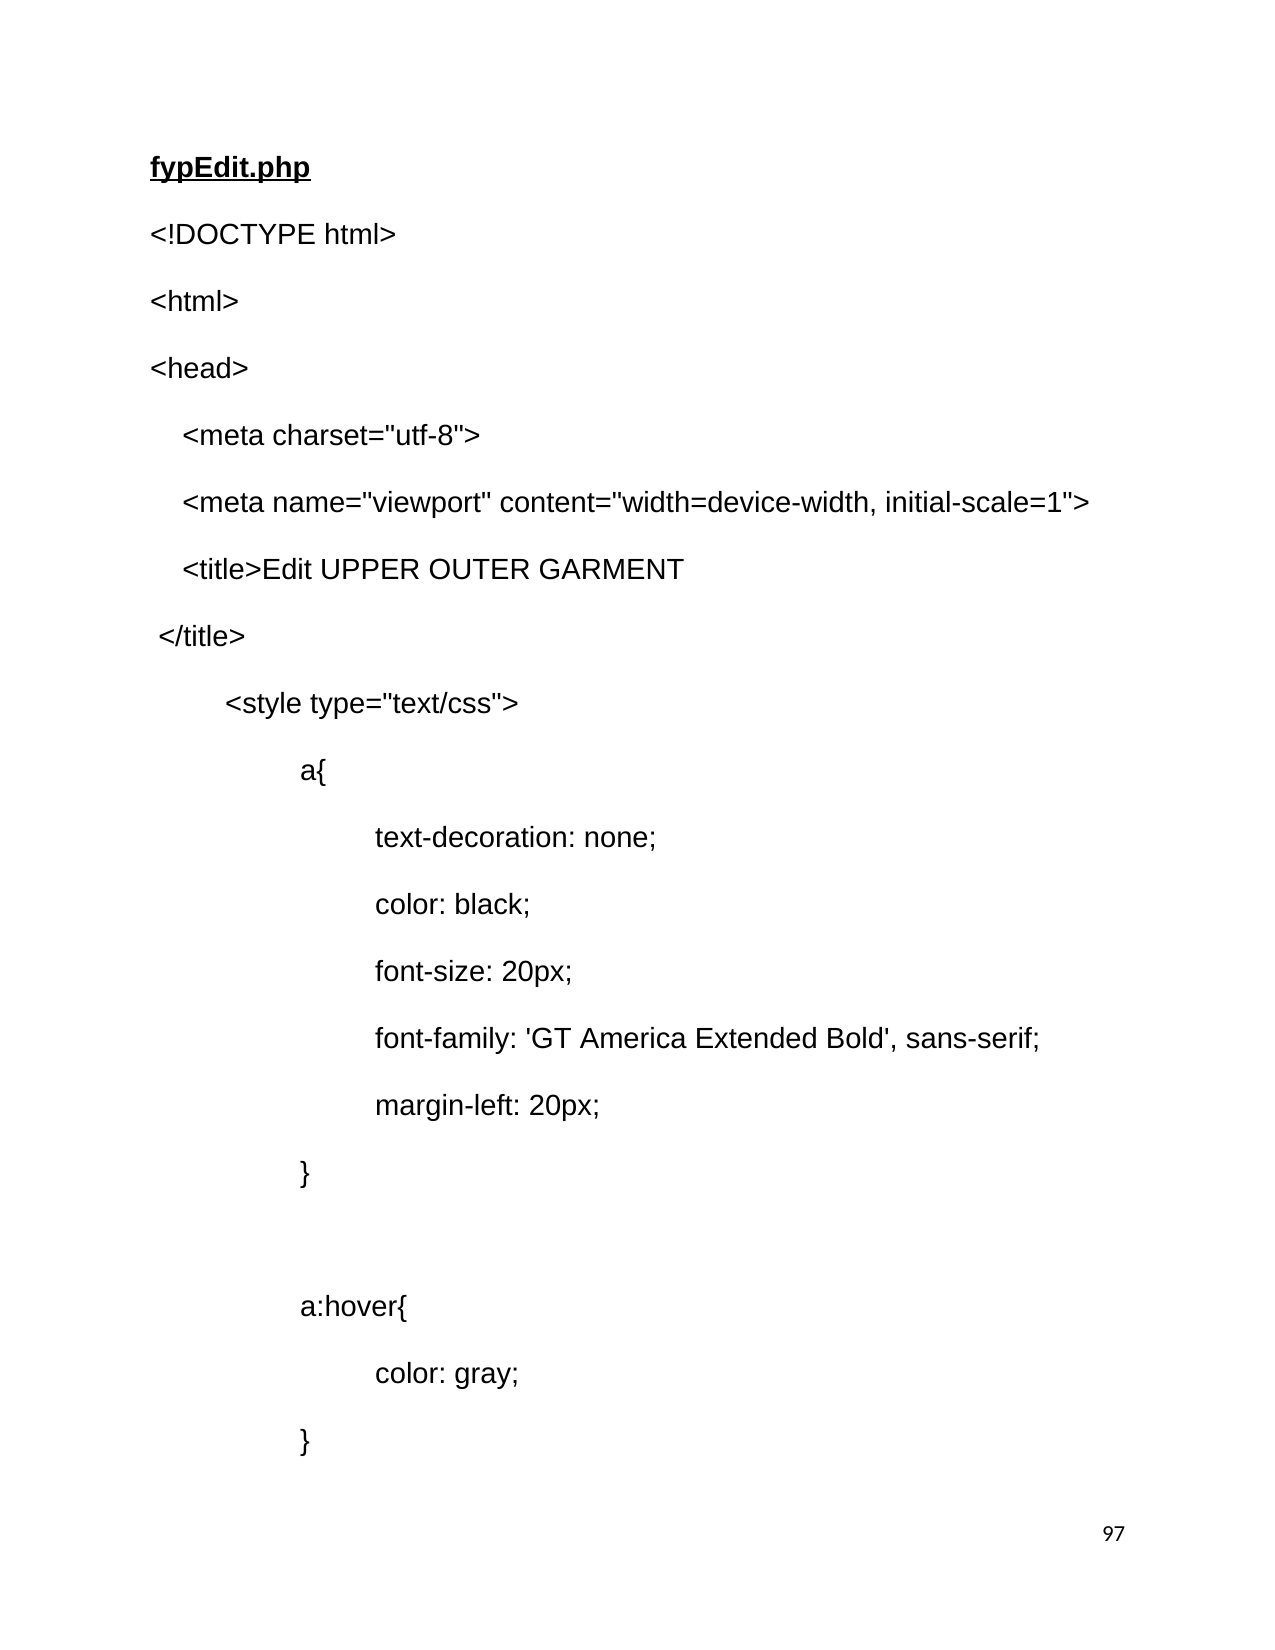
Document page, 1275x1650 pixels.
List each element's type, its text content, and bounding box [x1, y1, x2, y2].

text <meta charset="utf-8"> [150, 418, 1125, 451]
text color: gray; [150, 1356, 1125, 1389]
text font-family: 'GT America Extended Bold', sans-serif; [150, 1021, 1125, 1054]
text fypEdit.php [150, 150, 1125, 183]
text margin-left: 20px; [150, 1088, 1125, 1121]
text <head> [150, 351, 1125, 384]
text </title> [150, 619, 1125, 652]
text color: black; [150, 887, 1125, 920]
text a:hover{ [150, 1289, 1125, 1322]
text text-decoration: none; [150, 820, 1125, 853]
text } [150, 1155, 1125, 1188]
text <title>Edit UPPER OUTER GARMENT [150, 552, 1125, 585]
text <!DOCTYPE html> [150, 217, 1125, 251]
text font-size: 20px; [150, 954, 1125, 987]
text <style type="text/css"> [150, 686, 1125, 719]
text <html> [150, 284, 1125, 317]
text a{ [150, 753, 1125, 786]
text } [150, 1423, 1125, 1456]
text <meta name="viewport" content="width=device-width, initial-scale=1"> [150, 485, 1125, 518]
